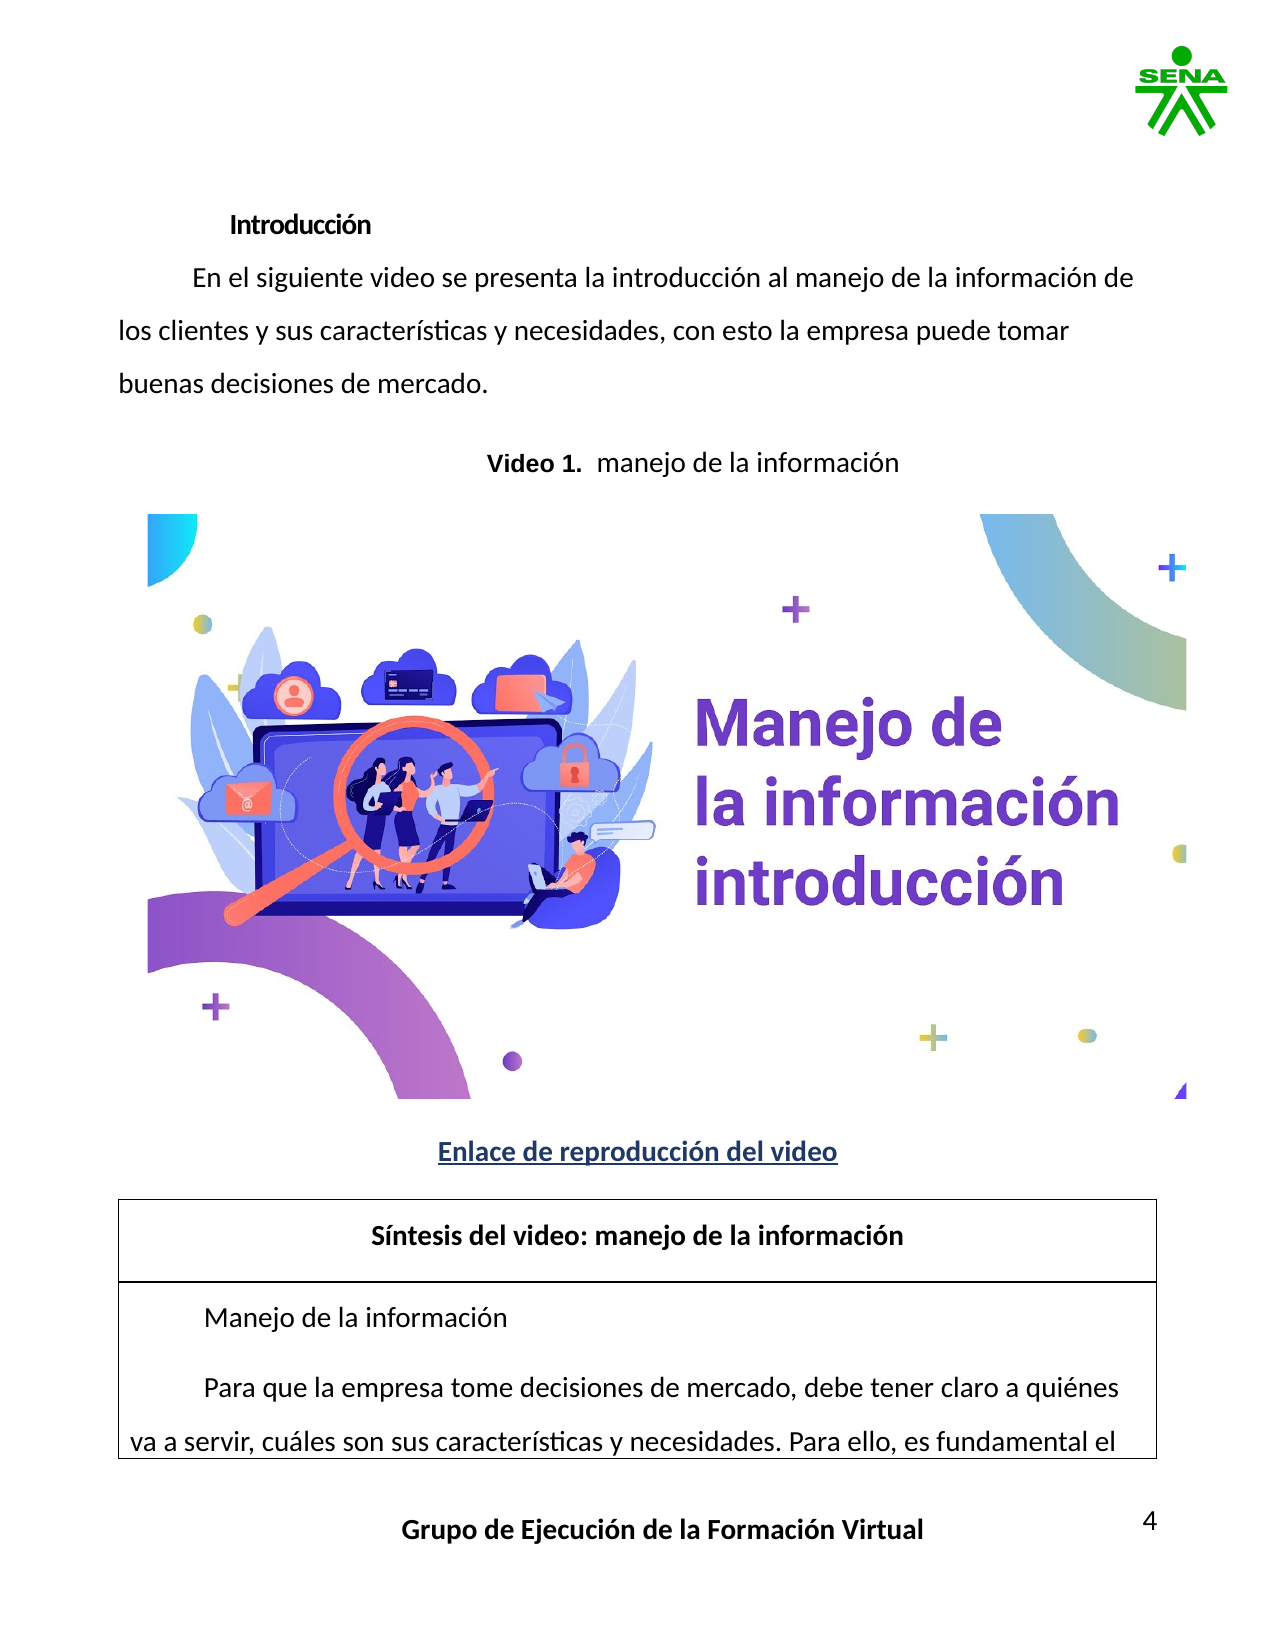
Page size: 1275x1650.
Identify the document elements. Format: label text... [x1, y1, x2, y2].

subtitle Introducción [229, 206, 1157, 242]
picture [147, 514, 1187, 1099]
text En el siguiente video se presenta la introducción al manejo de la información de los clientes y sus características y necesidades, con esto la empresa puede tomar buenas decisiones de mercado. [118, 259, 1157, 401]
table_header Síntesis del video: manejo de la información [119, 1200, 1156, 1281]
text manejo de la información [229, 444, 1157, 479]
picture [1135, 46, 1228, 136]
text Enlace de reproducción del video [118, 1133, 1157, 1168]
